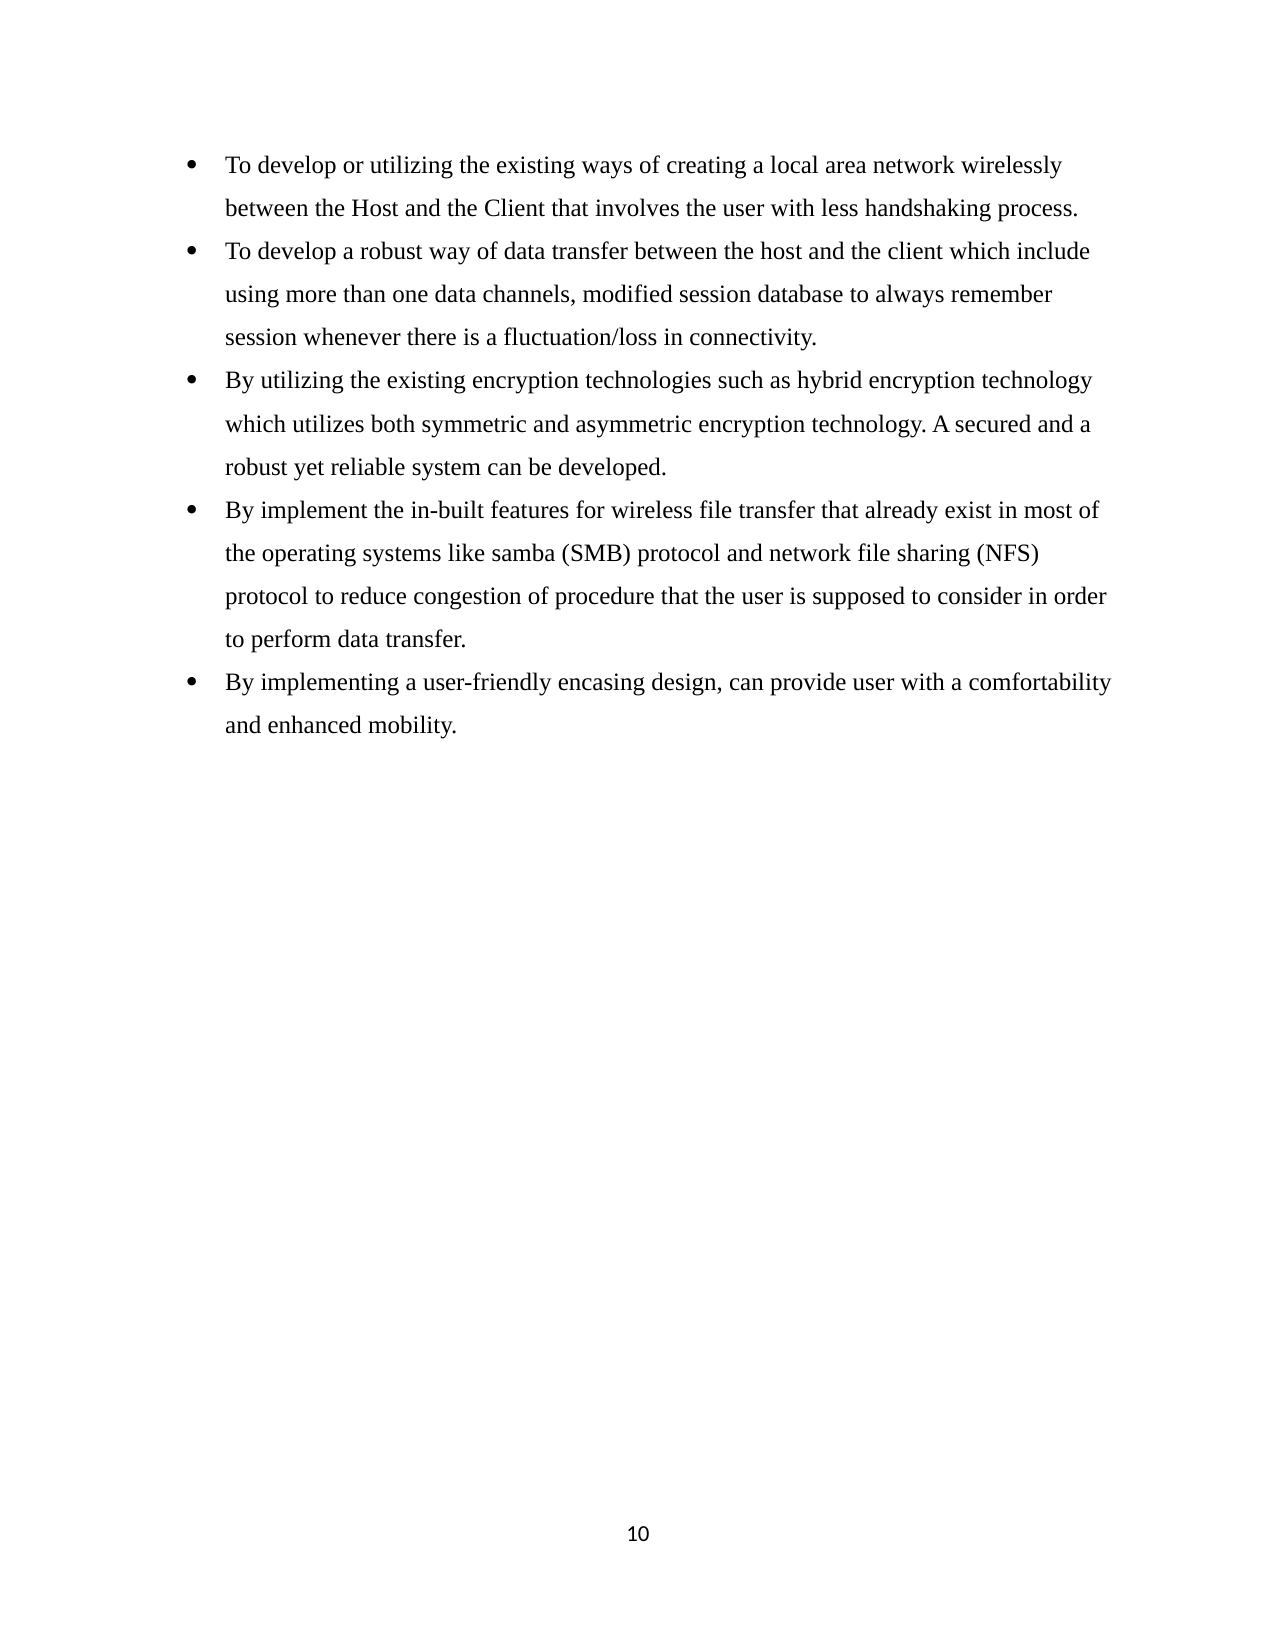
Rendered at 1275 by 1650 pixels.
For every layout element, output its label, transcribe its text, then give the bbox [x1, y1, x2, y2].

list By implement the in-built features for wireless file transfer that already exist in most of the operating systems like samba (SMB) protocol and network file sharing (NFS) protocol to reduce congestion of procedure that the user is supposed to consider in order to perform data transfer. [187, 495, 1125, 653]
list To develop or utilizing the existing ways of creating a local area network wirelessly between the Host and the Client that involves the user with less handshaking process. [187, 150, 1125, 222]
list By utilizing the existing encryption technologies such as hybrid encryption technology which utilizes both symmetric and asymmetric encryption technology. A secured and a robust yet reliable system can be developed. [187, 366, 1125, 481]
list To develop a robust way of data transfer between the host and the client which include using more than one data channels, modified session database to always remember session whenever there is a fluctuation/loss in connectivity. [187, 236, 1125, 351]
list By implementing a user-friendly encasing design, can provide user with a comfortability and enhanced mobility. [187, 667, 1125, 739]
